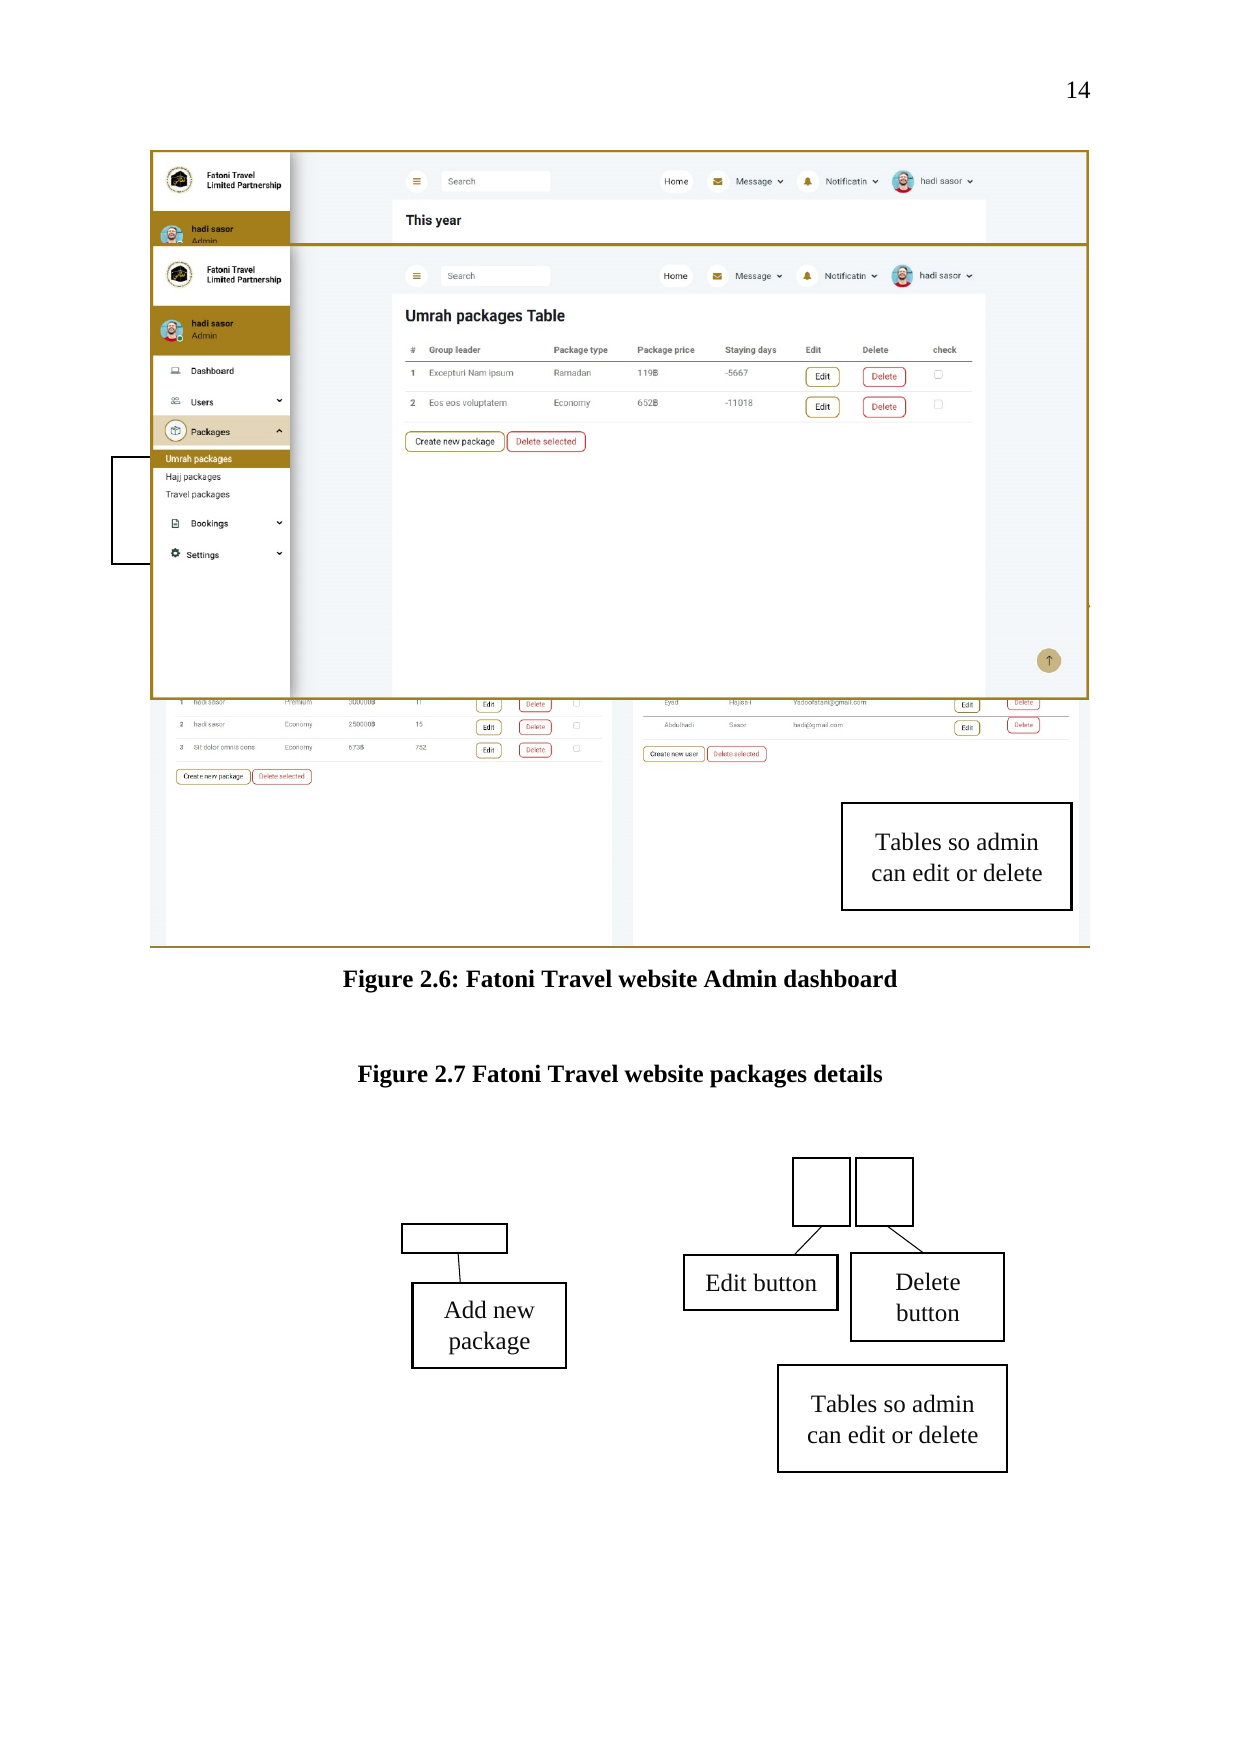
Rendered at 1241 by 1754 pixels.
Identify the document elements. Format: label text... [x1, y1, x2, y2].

subtitle Figure 2.7 Fatoni Travel website packages details [150, 1059, 1090, 1088]
subtitle Figure 2.6: Fatoni Travel website Admin dashboard [150, 948, 1090, 993]
picture [150, 150, 1091, 948]
